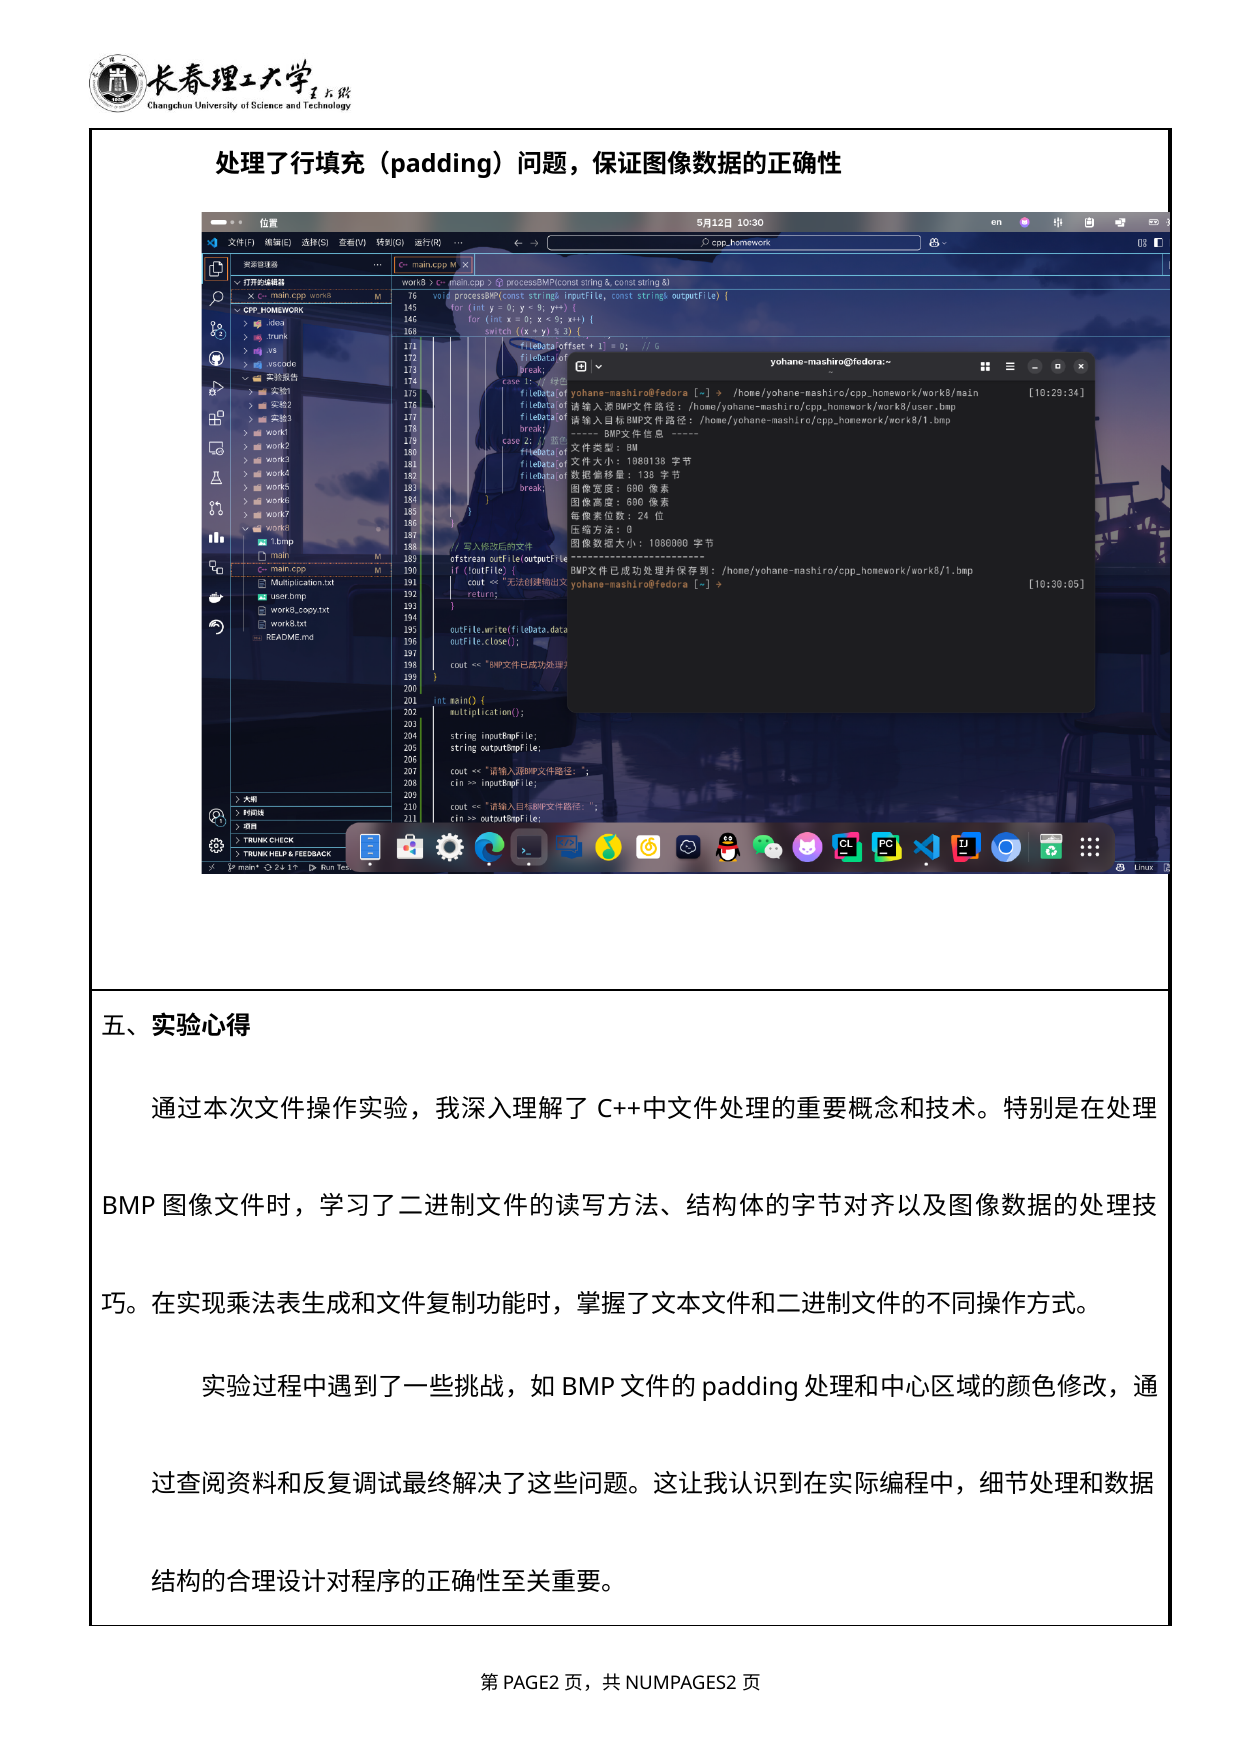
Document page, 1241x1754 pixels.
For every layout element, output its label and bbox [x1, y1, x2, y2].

picture [201, 212, 1170, 874]
table_cell [92, 991, 1168, 1624]
table_cell [92, 130, 1168, 989]
picture [88, 53, 355, 113]
